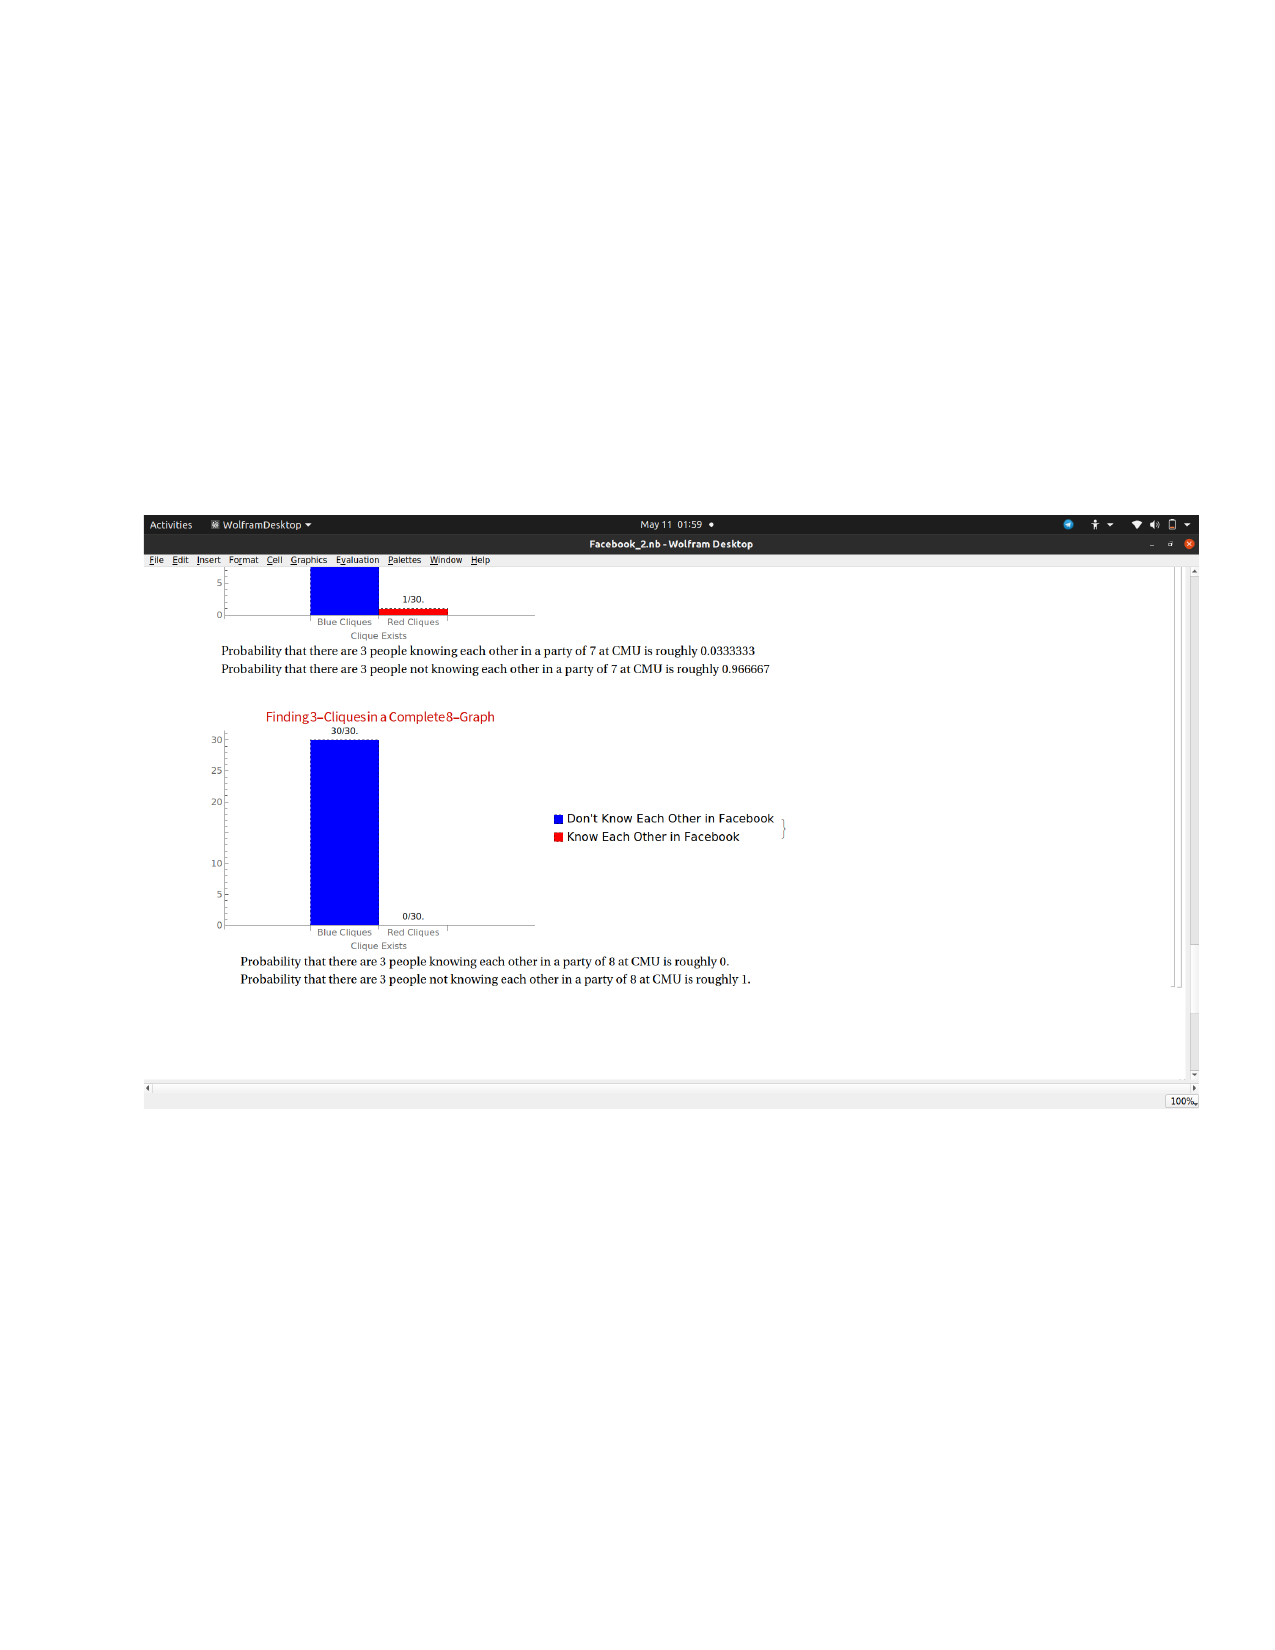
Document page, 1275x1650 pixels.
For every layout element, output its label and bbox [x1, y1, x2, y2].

picture [143, 515, 1199, 1109]
